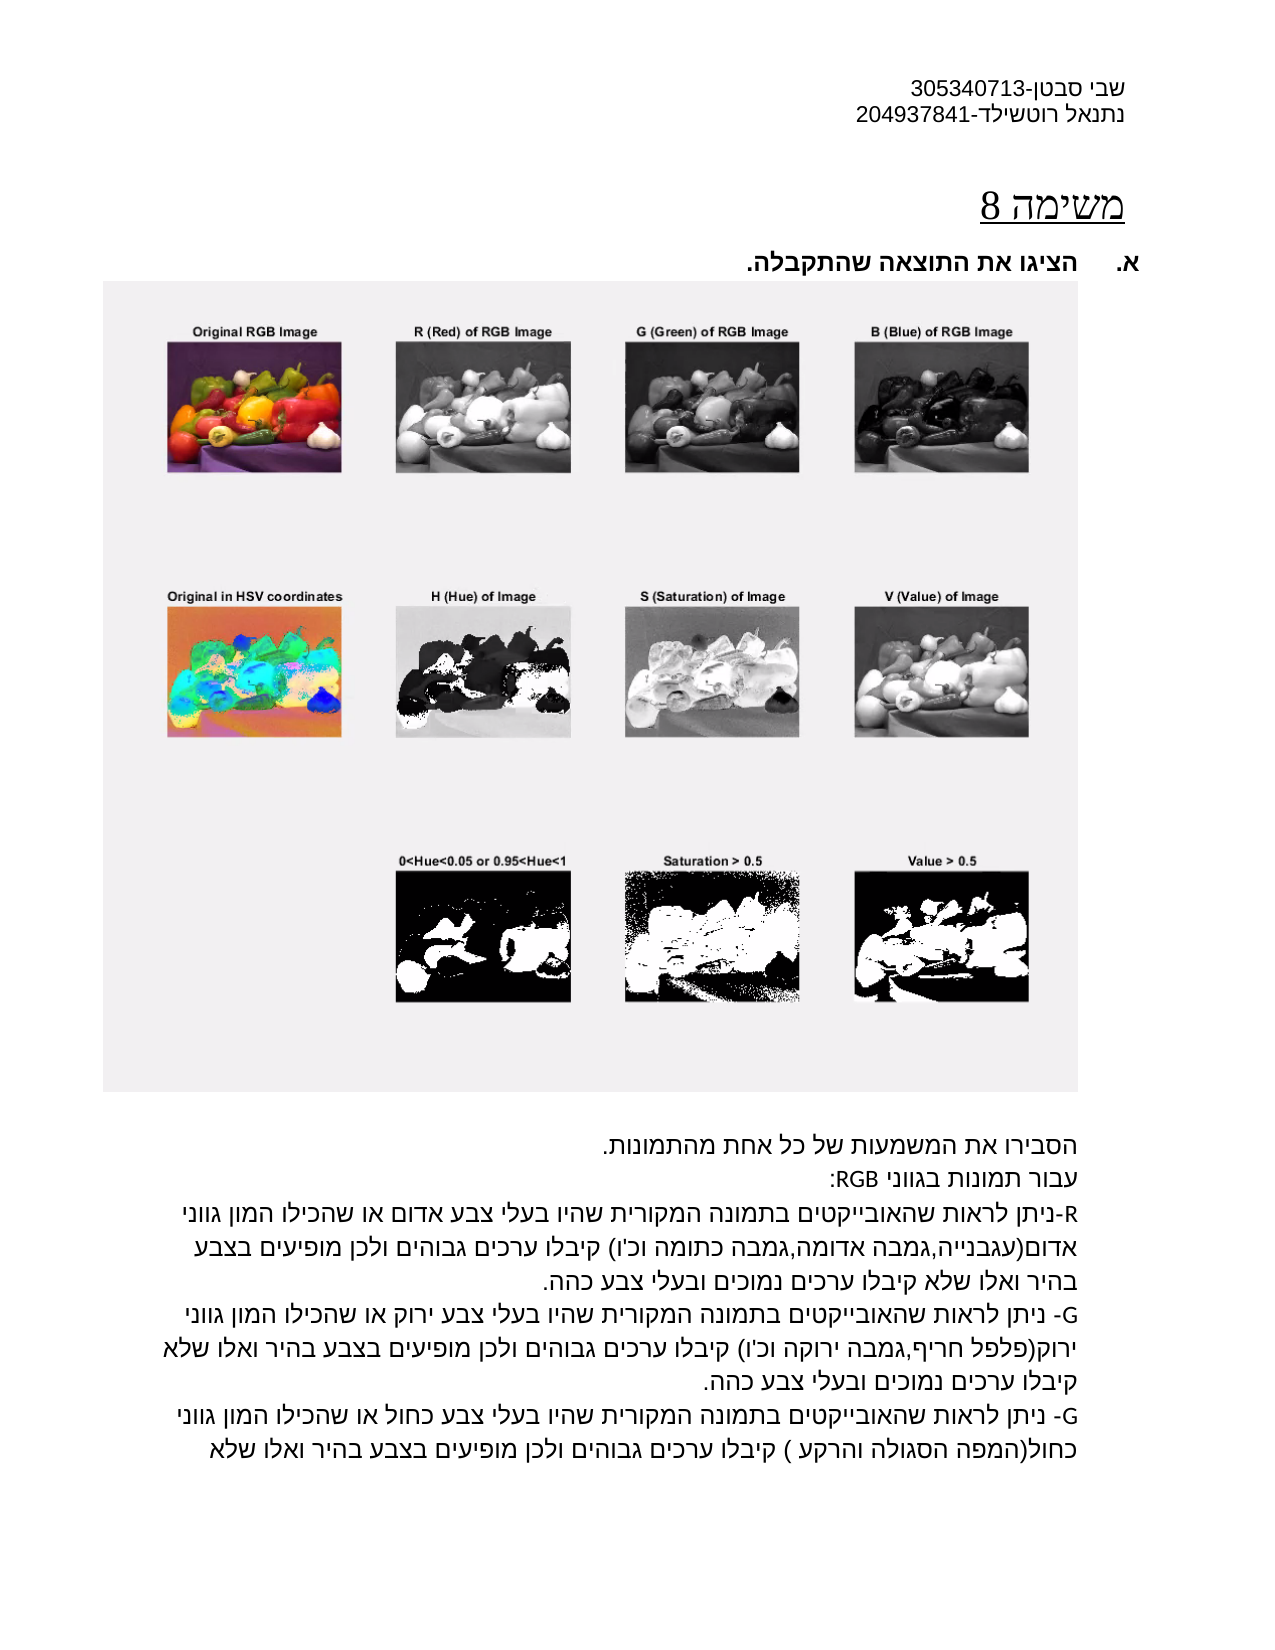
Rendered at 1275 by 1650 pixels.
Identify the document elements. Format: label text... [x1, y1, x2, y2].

subtitle משימה 8 [150, 181, 1125, 229]
picture [103, 281, 1078, 1092]
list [150, 1400, 1078, 1464]
list הציגו את התוצאה שהתקבלה. [150, 248, 1116, 277]
list G- ניתן לראות שהאובייקטים בתמונה המקורית שהיו בעלי צבע ירוק או שהכילו המון גווני ירוק(פלפל חריף,גמבה ירוקה וכ'ו) קיבלו ערכים גבוהים ולכן מופיעים בצבע בהיר ואלו שלא קיבלו ערכים נמוכים ובעלי צבע כהה. [150, 1299, 1078, 1396]
list עבור תמונות בגווני RGB: R-ניתן לראות שהאובייקטים בתמונה המקורית שהיו בעלי צבע אדום או שהכילו המון גווני אדום(עגבנייה,גמבה אדומה,גמבה כתומה וכ'ו) קיבלו ערכים גבוהים ולכן מופיעים בצבע בהיר ואלו שלא קיבלו ערכים נמוכים ובעלי צבע כהה. [150, 1164, 1078, 1295]
list הסבירו את המשמעות של כל אחת מהתמונות. [150, 1131, 1078, 1159]
